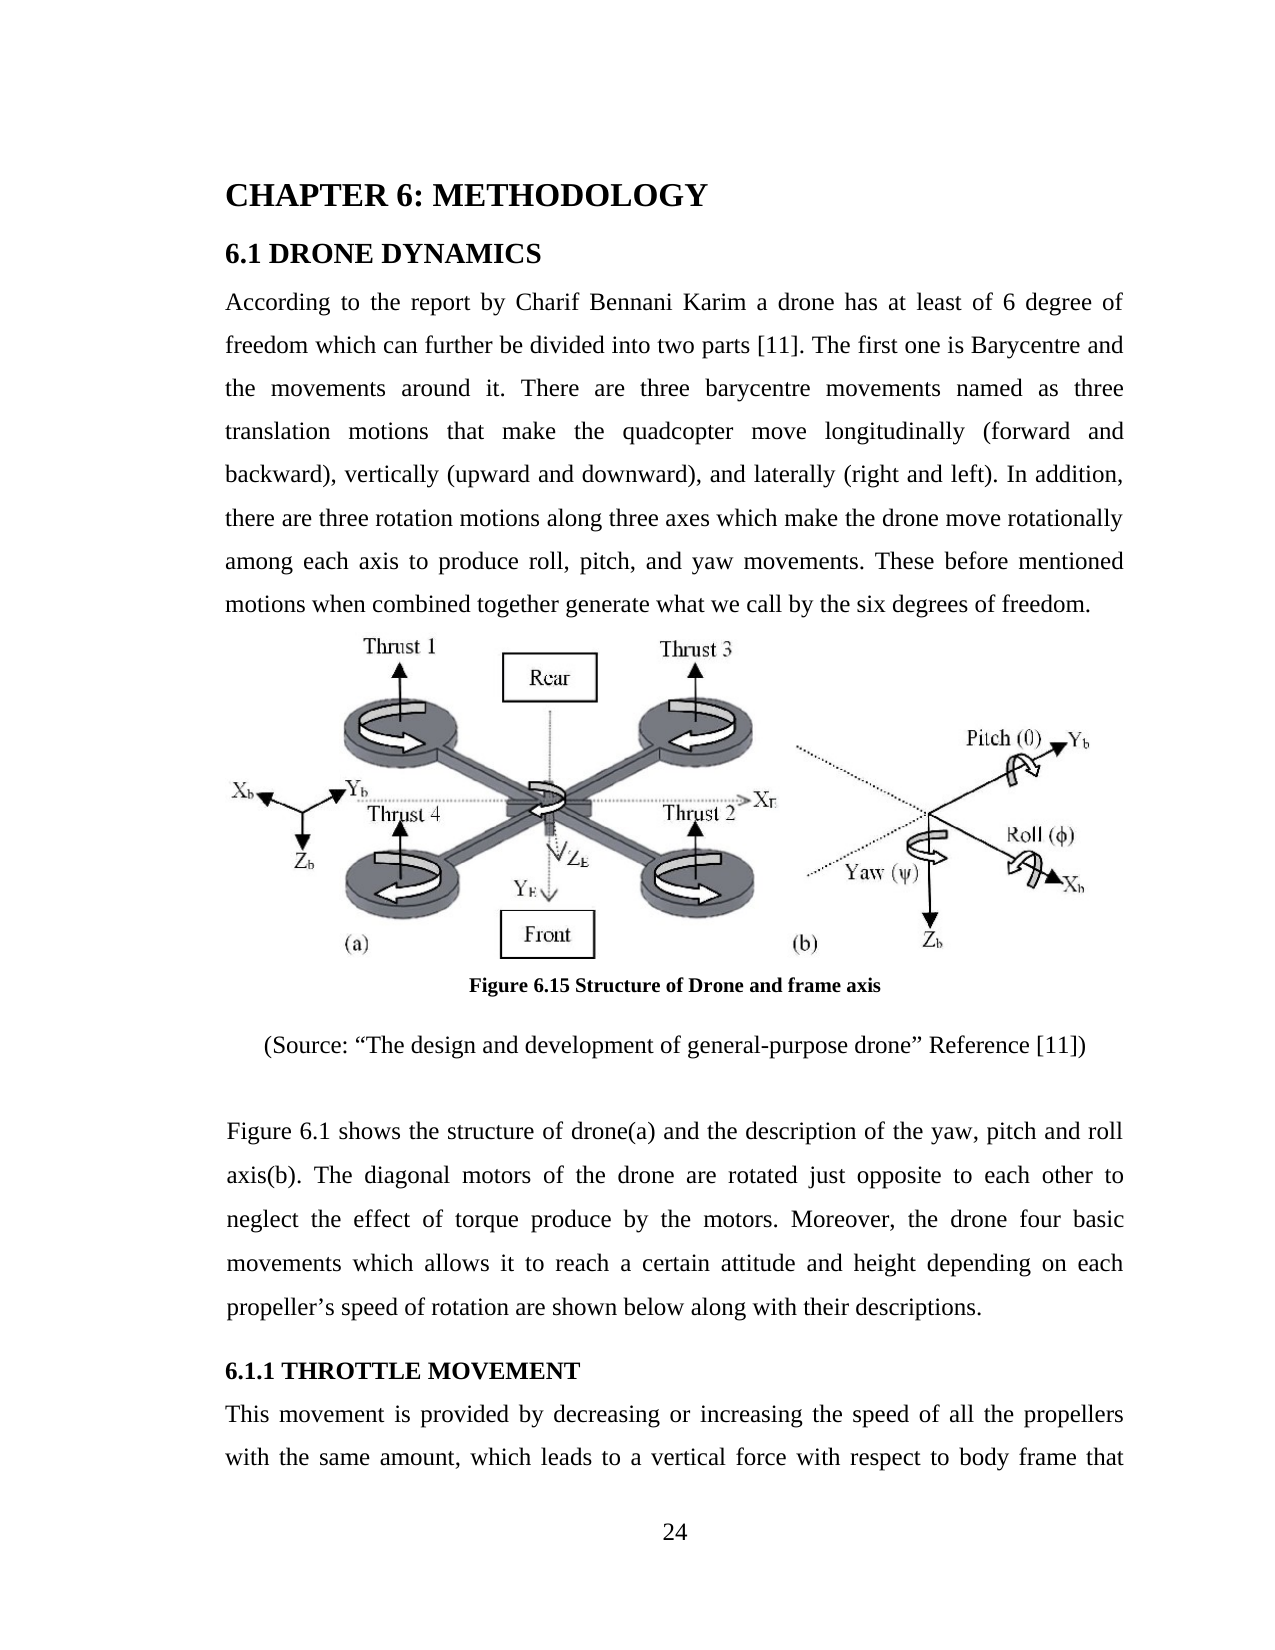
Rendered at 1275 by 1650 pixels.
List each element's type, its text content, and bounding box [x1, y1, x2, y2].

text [225, 1399, 1125, 1471]
subtitle DRONE DYNAMICS [225, 237, 1125, 270]
text According to the report by Charif Bennani Karim a drone has at least of 6 degree of freedom which can further be divided into two parts [11]. The first one is Barycentre and the movements around it. There are three barycentre movements named as three translation motions that make the quadcopter move longitudinally (forward and backward), vertically (upward and downward), and laterally (right and left). In addition, there are three rotation motions along three axes which make the drone move rotationally among each axis to produce roll, pitch, and yaw movements. These before mentioned motions when combined together generate what we call by the six degrees of freedom. [225, 287, 1125, 618]
text (Source: “The design and development of general-purpose drone” Reference [11]) [225, 1030, 1125, 1059]
subtitle METHODOLOGY [225, 175, 1125, 213]
subtitle THROTTLE MOVEMENT [225, 1356, 1125, 1385]
picture [225, 632, 1091, 959]
text Figure 6.1 shows the structure of drone(a) and the description of the yaw, pitch and roll axis(b). The diagonal motors of the drone are rotated just opposite to each other to neglect the effect of torque produce by the motors. Moreover, the drone four basic movements which allows it to reach a certain attitude and height depending on each propeller’s speed of rotation are shown below along with their descriptions. [226, 1116, 1125, 1321]
